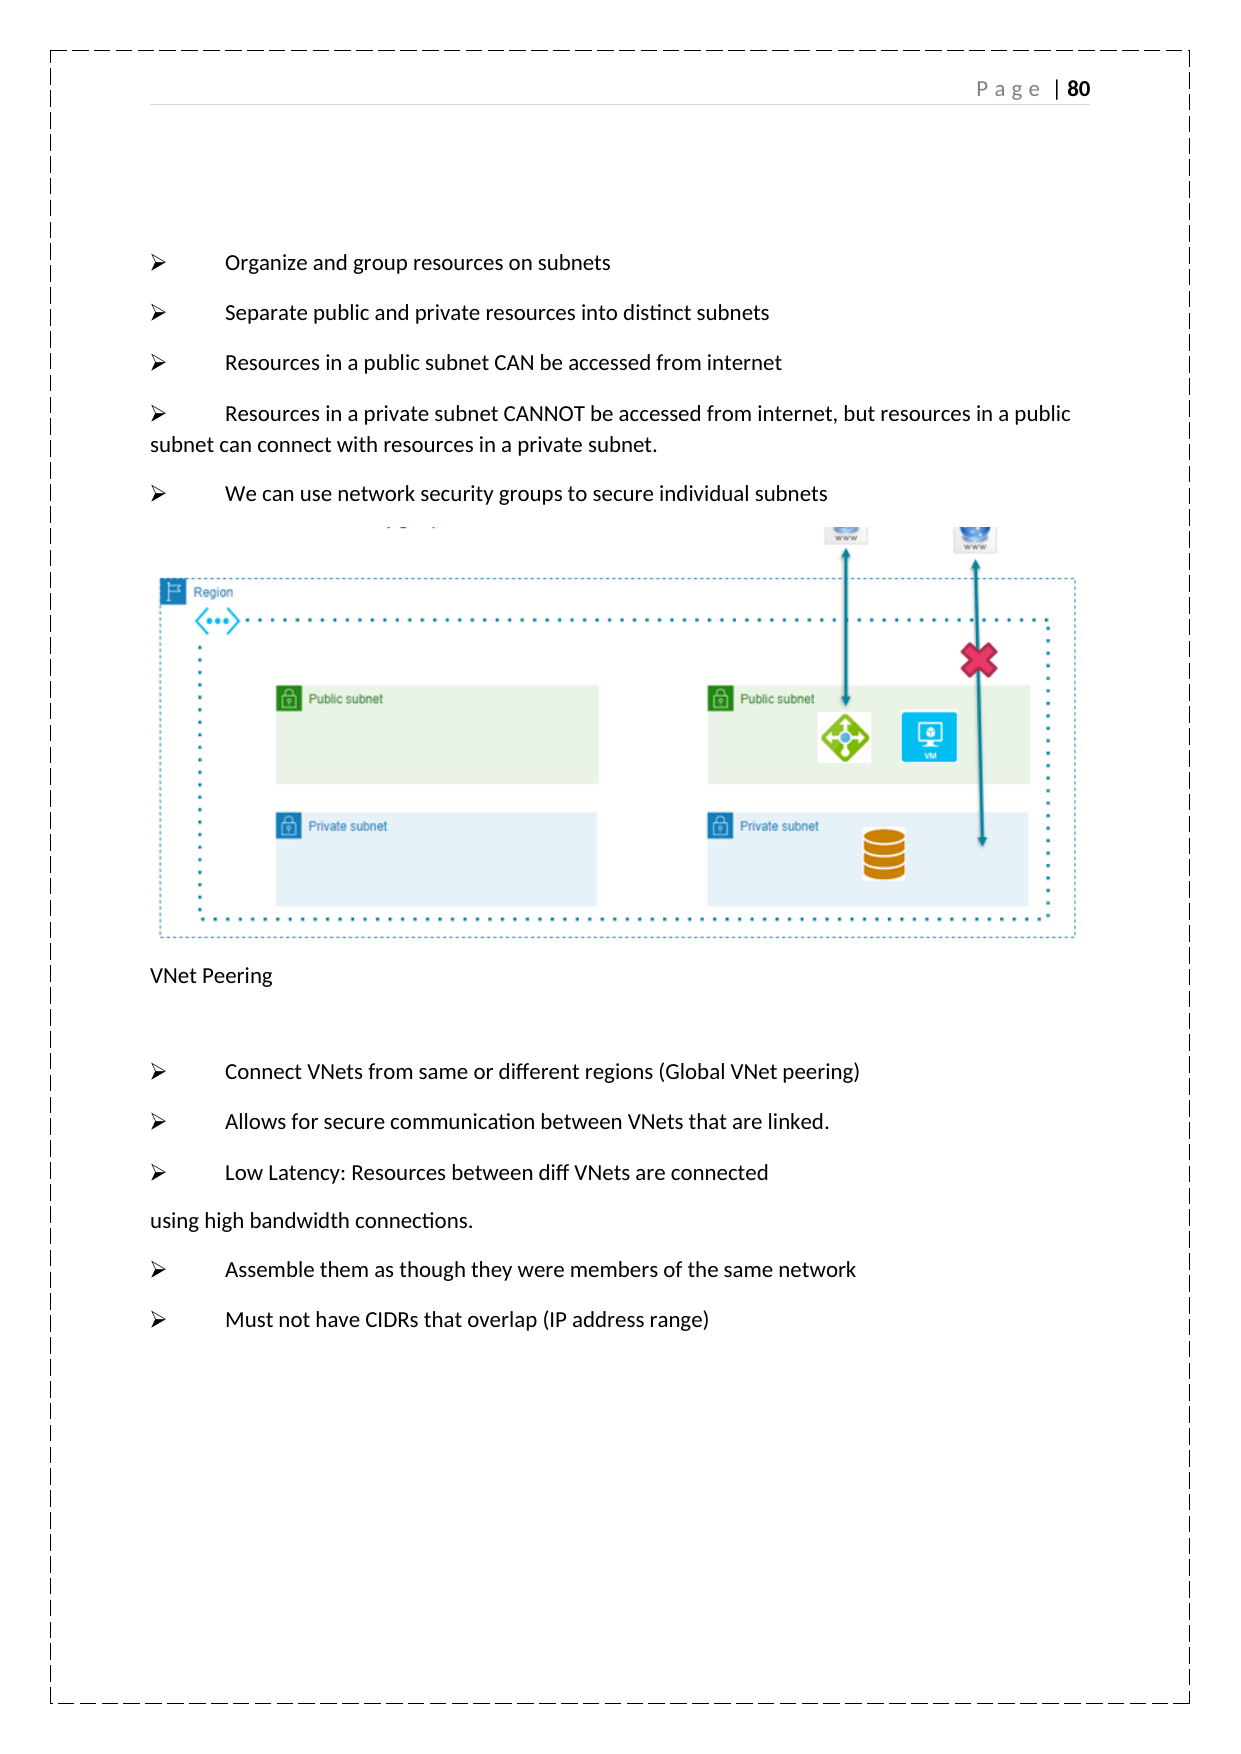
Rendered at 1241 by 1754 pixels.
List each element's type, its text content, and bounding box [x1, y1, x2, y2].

text ⮚ Low Latency: Resources between diff VNets are connected [150, 1155, 1090, 1187]
text ⮚ Organize and group resources on subnets [150, 245, 1090, 277]
text ⮚ We can use network security groups to secure individual subnets [150, 477, 1090, 508]
text ⮚ Resources in a public subnet CAN be accessed from internet [150, 346, 1090, 377]
text using high bandwidth connections. [150, 1206, 1090, 1234]
text ⮚ Separate public and private resources into distinct subnets [150, 296, 1090, 327]
text ⮚ Connect VNets from same or different regions (Global VNet peering) [150, 1054, 1090, 1086]
picture [150, 527, 1091, 942]
text ⮚ Must not have CIDRs that overlap (IP address range) [150, 1303, 1090, 1334]
text ⮚ Allows for secure communication between VNets that are linked. [150, 1105, 1090, 1136]
text ⮚ Assemble them as though they were members of the same network [150, 1253, 1090, 1284]
text VNet Peering [150, 961, 1090, 989]
text ⮚ Resources in a private subnet CANNOT be accessed from internet, but resources in a public subnet can connect with resources in a private subnet. [150, 397, 1090, 458]
